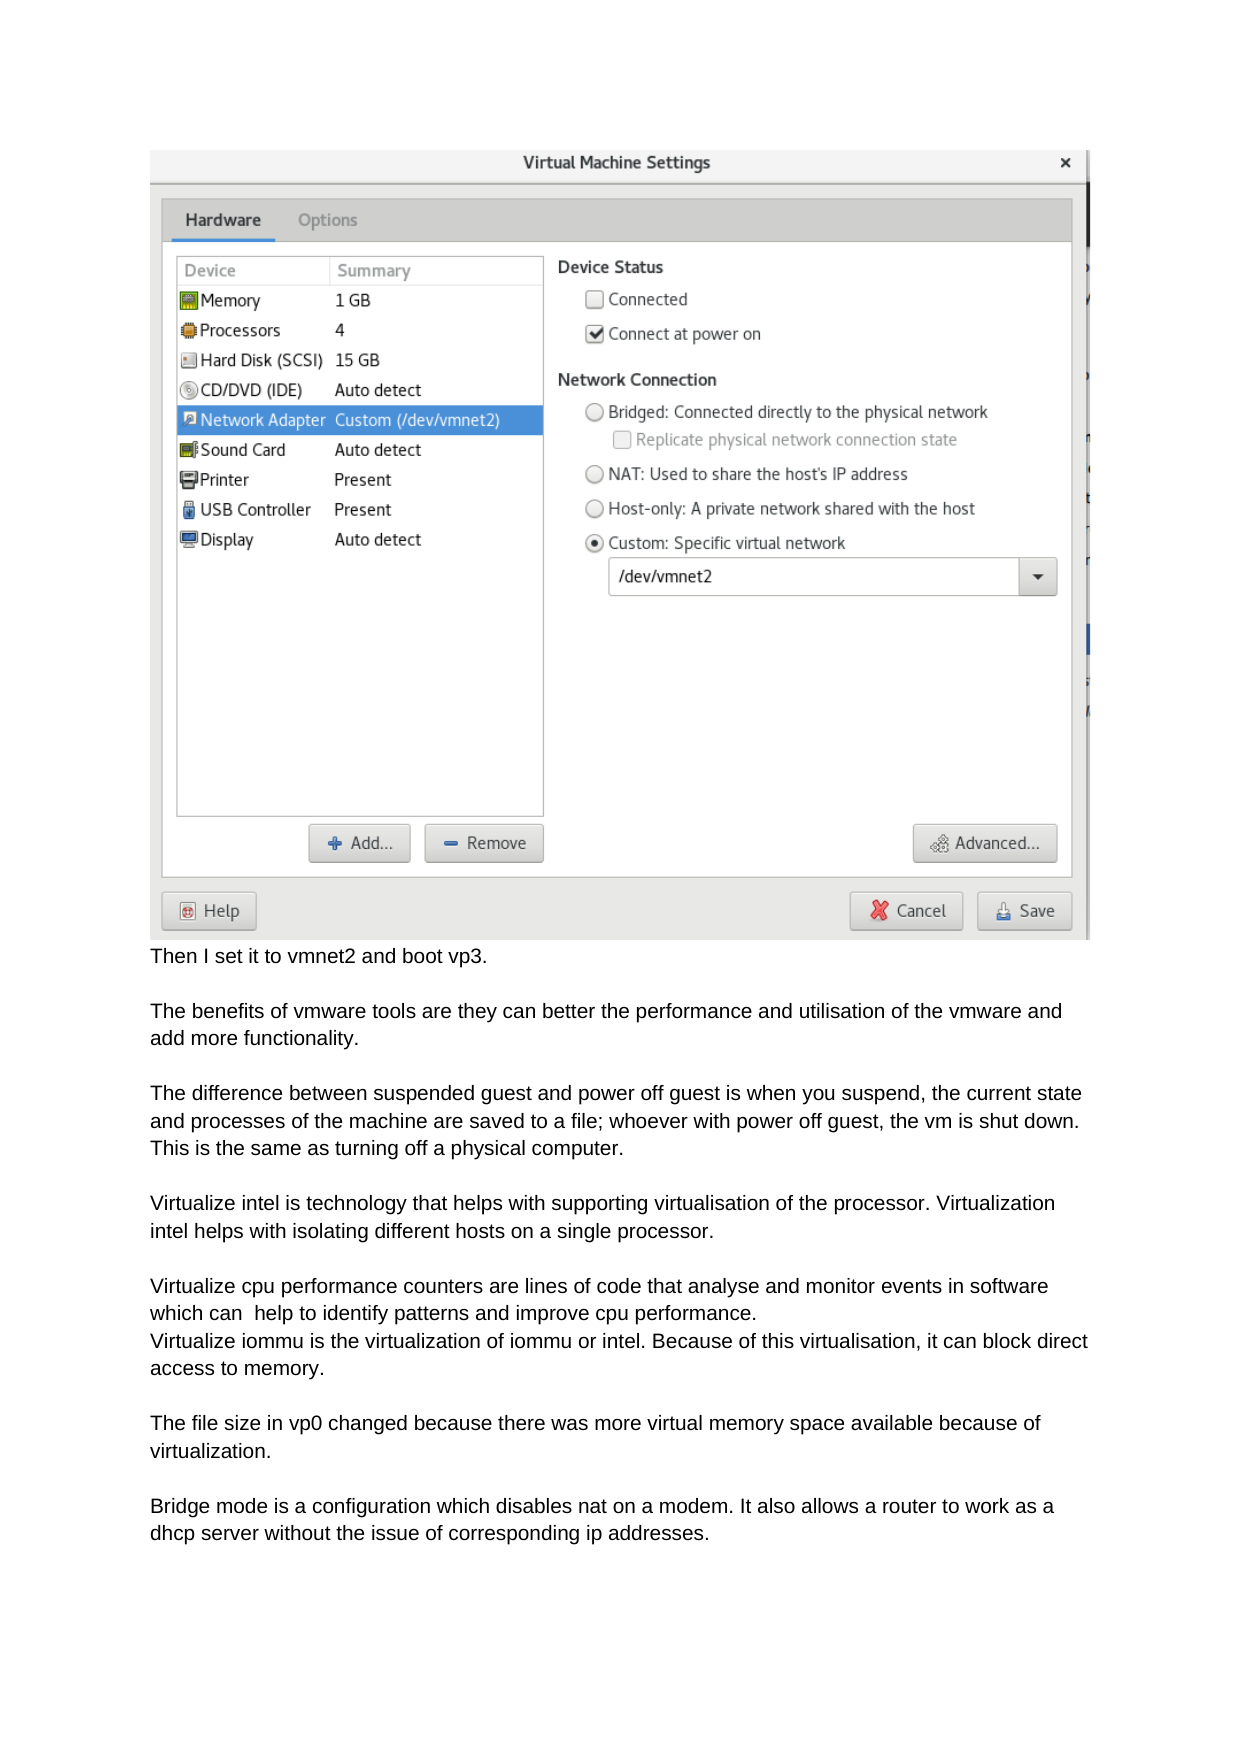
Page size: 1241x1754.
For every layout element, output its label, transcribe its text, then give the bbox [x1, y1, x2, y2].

text Virtualize intel is technology that helps with supporting virtualisation of the processor. Virtualization intel helps with isolating different hosts on a single processor. [150, 1191, 1090, 1242]
text Virtualize iommu is the virtualization of iommu or intel. Because of this virtualisation, it can block direct access to memory. [150, 1328, 1090, 1380]
text Then I set it to vmnet2 and boot vp3. [150, 943, 1090, 967]
text The difference between suspended guest and power off guest is when you suspend, the current state and processes of the machine are saved to a file; whoever with power off guest, the vm is shut down. This is the same as turning off a physical computer. [150, 1081, 1090, 1160]
text The benefits of vmware tools are they can better the performance and utilisation of the vmware and add more functionality. [150, 998, 1090, 1050]
text The file size in vp0 changed because there was more virtual memory space available because of virtualization. [150, 1411, 1090, 1462]
text Virtualize cpu performance counters are lines of code that analyse and monitor events in software which can help to identify patterns and improve cpu performance. [150, 1273, 1090, 1325]
text Bridge mode is a configuration which disables nat on a modem. It also allows a router to work as a dhcp server without the issue of corresponding ip addresses. [150, 1493, 1090, 1545]
picture [150, 150, 1091, 940]
